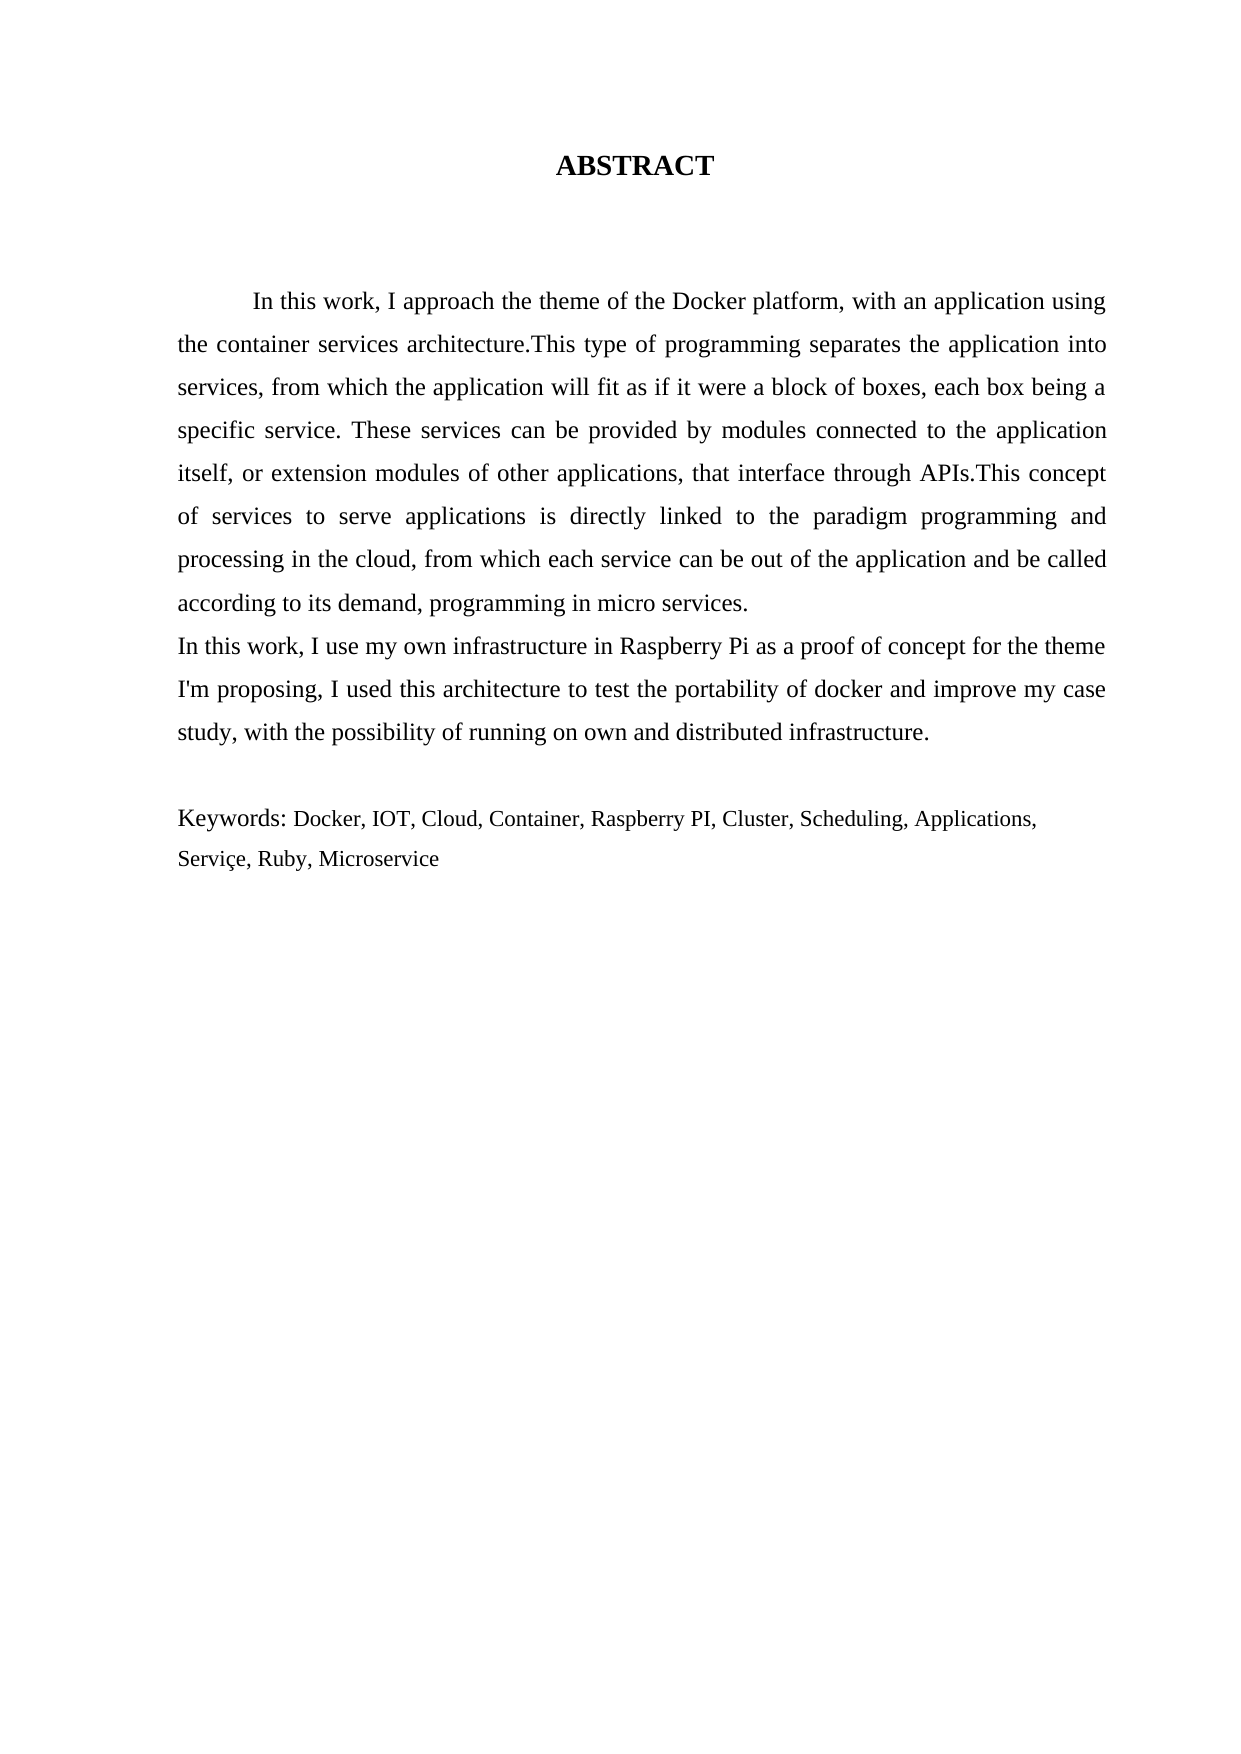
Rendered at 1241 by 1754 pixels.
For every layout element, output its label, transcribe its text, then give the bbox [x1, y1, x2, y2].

text ABSTRACT [162, 148, 1107, 181]
text In this work, I approach the theme of the Docker platform, with an application using the container services architecture.This type of programming separates the application into services, from which the application will fit as if it were a block of boxes, each box being a specific service. These services can be provided by modules connected to the application itself, or extension modules of other applications, that interface through APIs.This concept of services to serve applications is directly linked to the paradigm programming and processing in the cloud, from which each service can be out of the application and be called according to its demand, programming in micro services. [177, 286, 1107, 616]
text Keywords: Docker, IOT, Cloud, Container, Raspberry PI, Cluster, Scheduling, Applications, Serviçe, Ruby, Microservice [177, 803, 1107, 872]
text In this work, I use my own infrastructure in Raspberry Pi as a proof of concept for the theme I'm proposing, I used this architecture to test the portability of docker and improve my case study, with the possibility of running on own and distributed infrastructure. [177, 631, 1107, 746]
